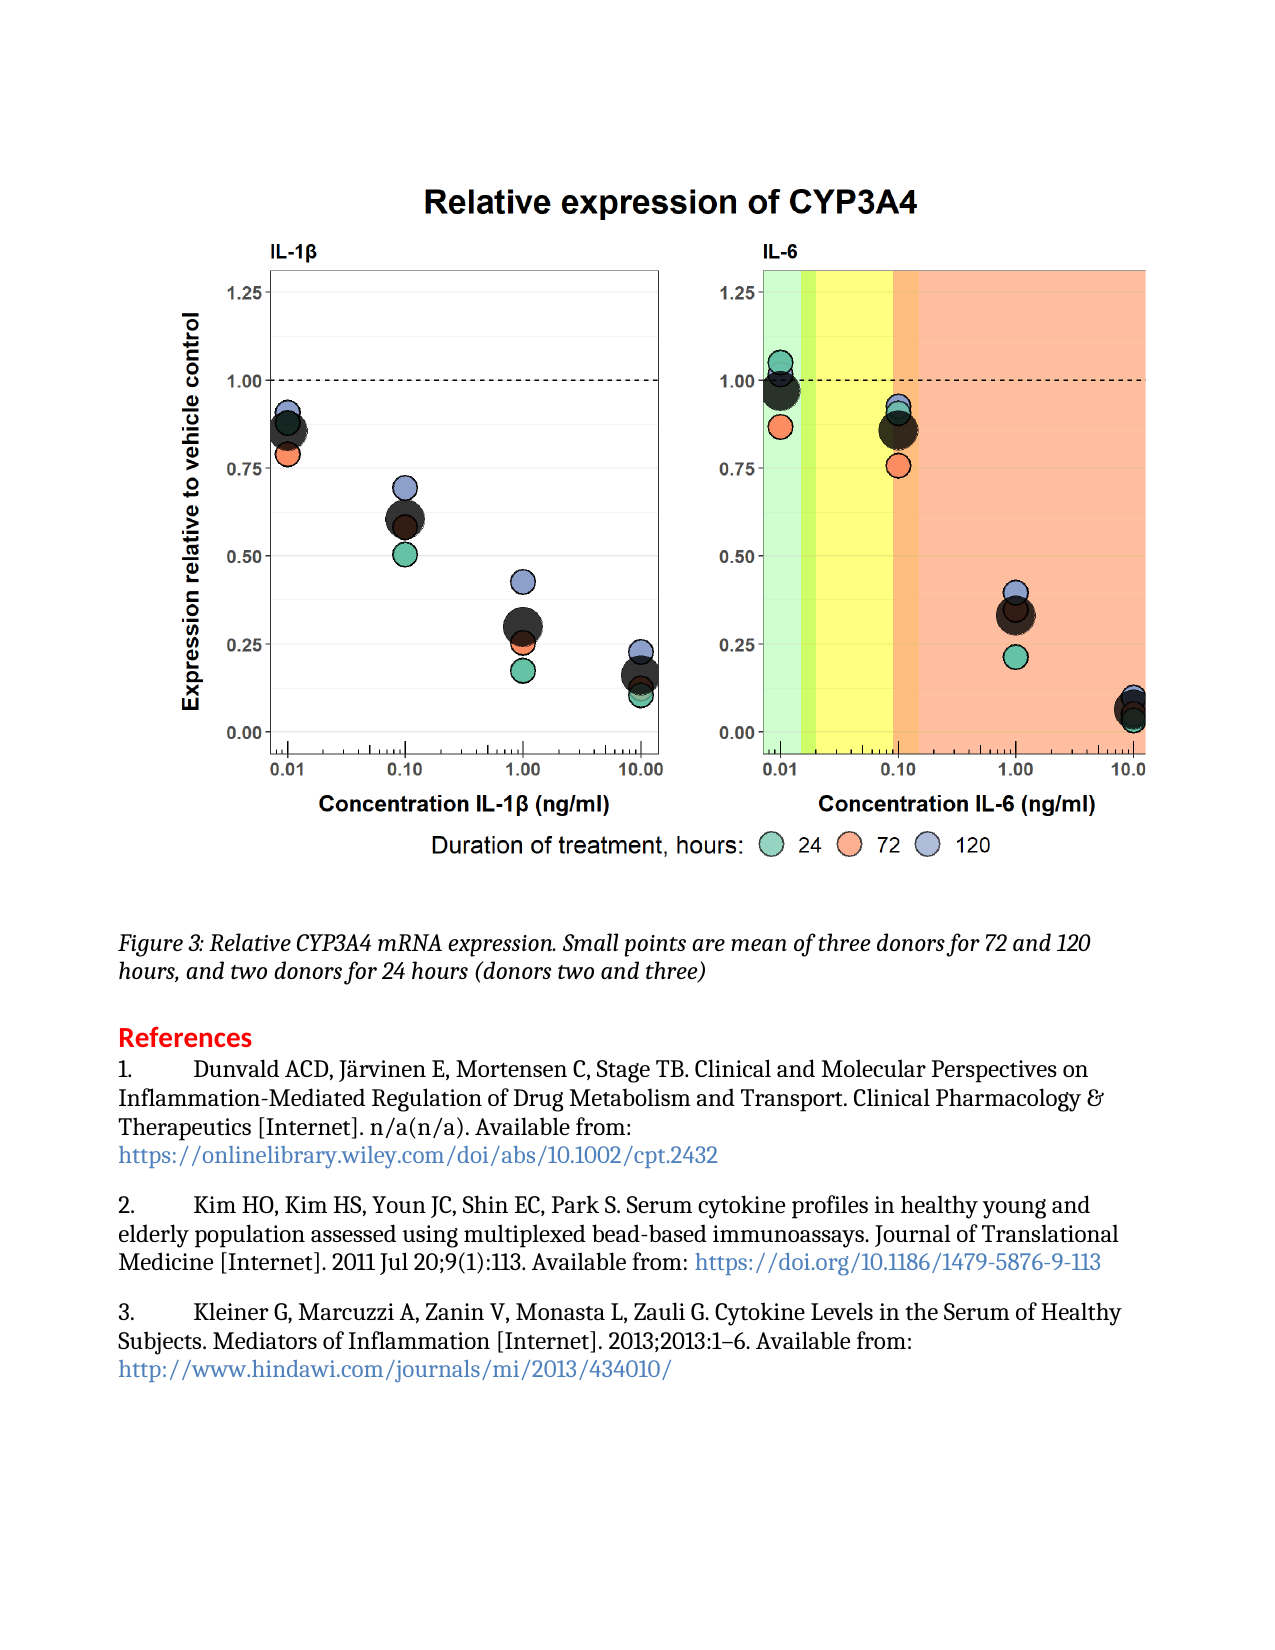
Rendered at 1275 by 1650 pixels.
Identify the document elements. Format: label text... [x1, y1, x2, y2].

text 1. Dunvald ACD, Järvinen E, Mortensen C, Stage TB. Clinical and Molecular Perspectives on Inflammation-Mediated Regulation of Drug Metabolism and Transport. Clinical Pharmacology & Therapeutics [Internet]. n/a(n/a). Available from: https://onlinelibrary.wiley.com/doi/abs/10.1002/cpt.2432 [118, 1055, 1157, 1170]
text 3. Kleiner G, Marcuzzi A, Zanin V, Monasta L, Zauli G. Cytokine Levels in the Serum of Healthy Subjects. Mediators of Inflammation [Internet]. 2013;2013:1–6. Available from: http://www.hindawi.com/journals/mi/2013/434010/ [118, 1298, 1157, 1384]
picture [137, 181, 1146, 891]
text 2. Kim HO, Kim HS, Youn JC, Shin EC, Park S. Serum cytokine profiles in healthy young and elderly population assessed using multiplexed bead-based immunoassays. Journal of Translational Medicine [Internet]. 2011 Jul 20;9(1):113. Available from: https://doi.org/10.1186/1479-5876-9-113 [118, 1191, 1157, 1277]
subtitle References [118, 1019, 1157, 1055]
table_header Figure 3: Relative CYP3A4 mRNA expression. Small points are mean of three donors for 72 and 120 hours, and two donors for 24 hours (donors two and three) [107, 177, 1146, 998]
